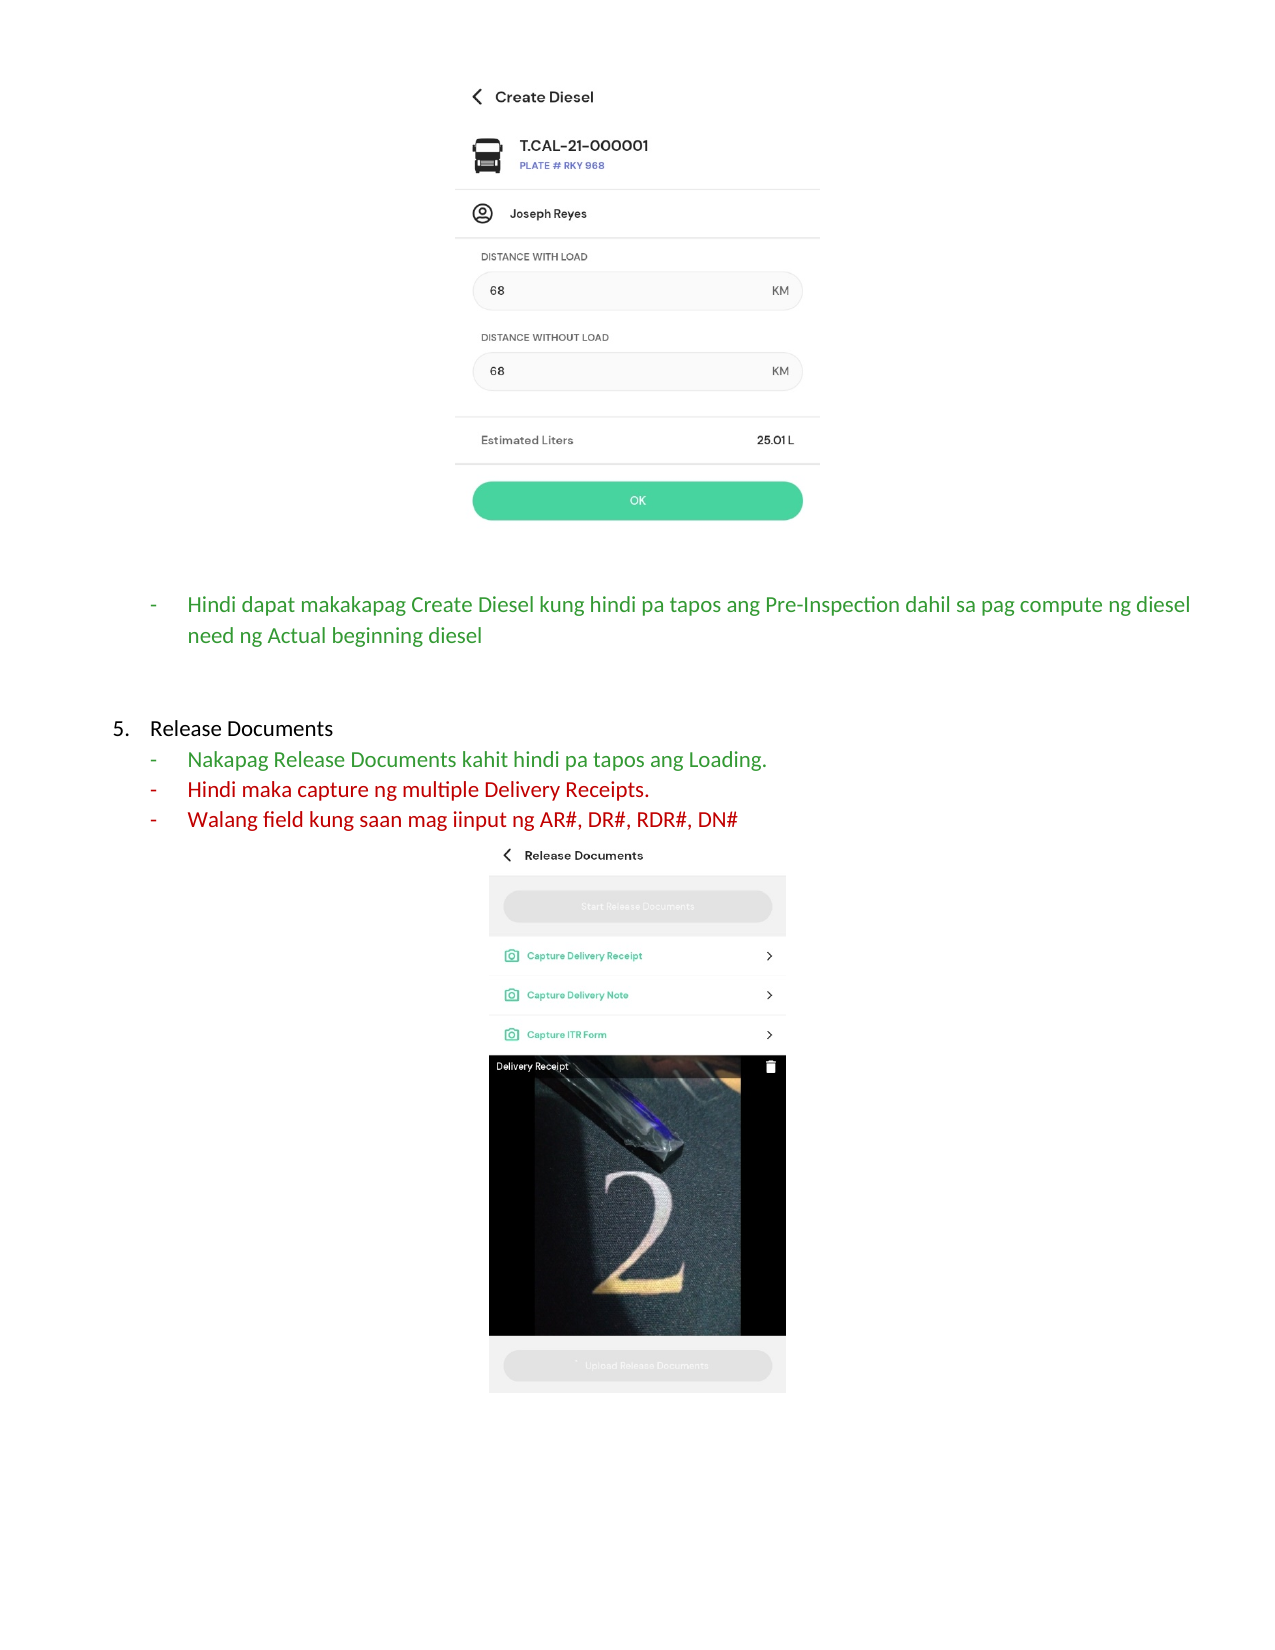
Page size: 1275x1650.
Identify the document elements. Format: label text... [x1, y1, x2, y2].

list Nakapag Release Documents kahit hindi pa tapos ang Loading. [150, 745, 1200, 773]
picture [455, 77, 820, 529]
list Release Documents [112, 714, 1200, 743]
list Walang field kung saan mag iinput ng AR#, DR#, RDR#, DN# [150, 805, 1200, 833]
picture [489, 840, 786, 1393]
list Hindi maka capture ng multiple Delivery Receipts. [150, 775, 1200, 803]
list Hindi dapat makakapag Create Diesel kung hindi pa tapos ang Pre-Inspection dahil sa pag compute ng diesel need ng Actual beginning diesel [150, 591, 1200, 649]
